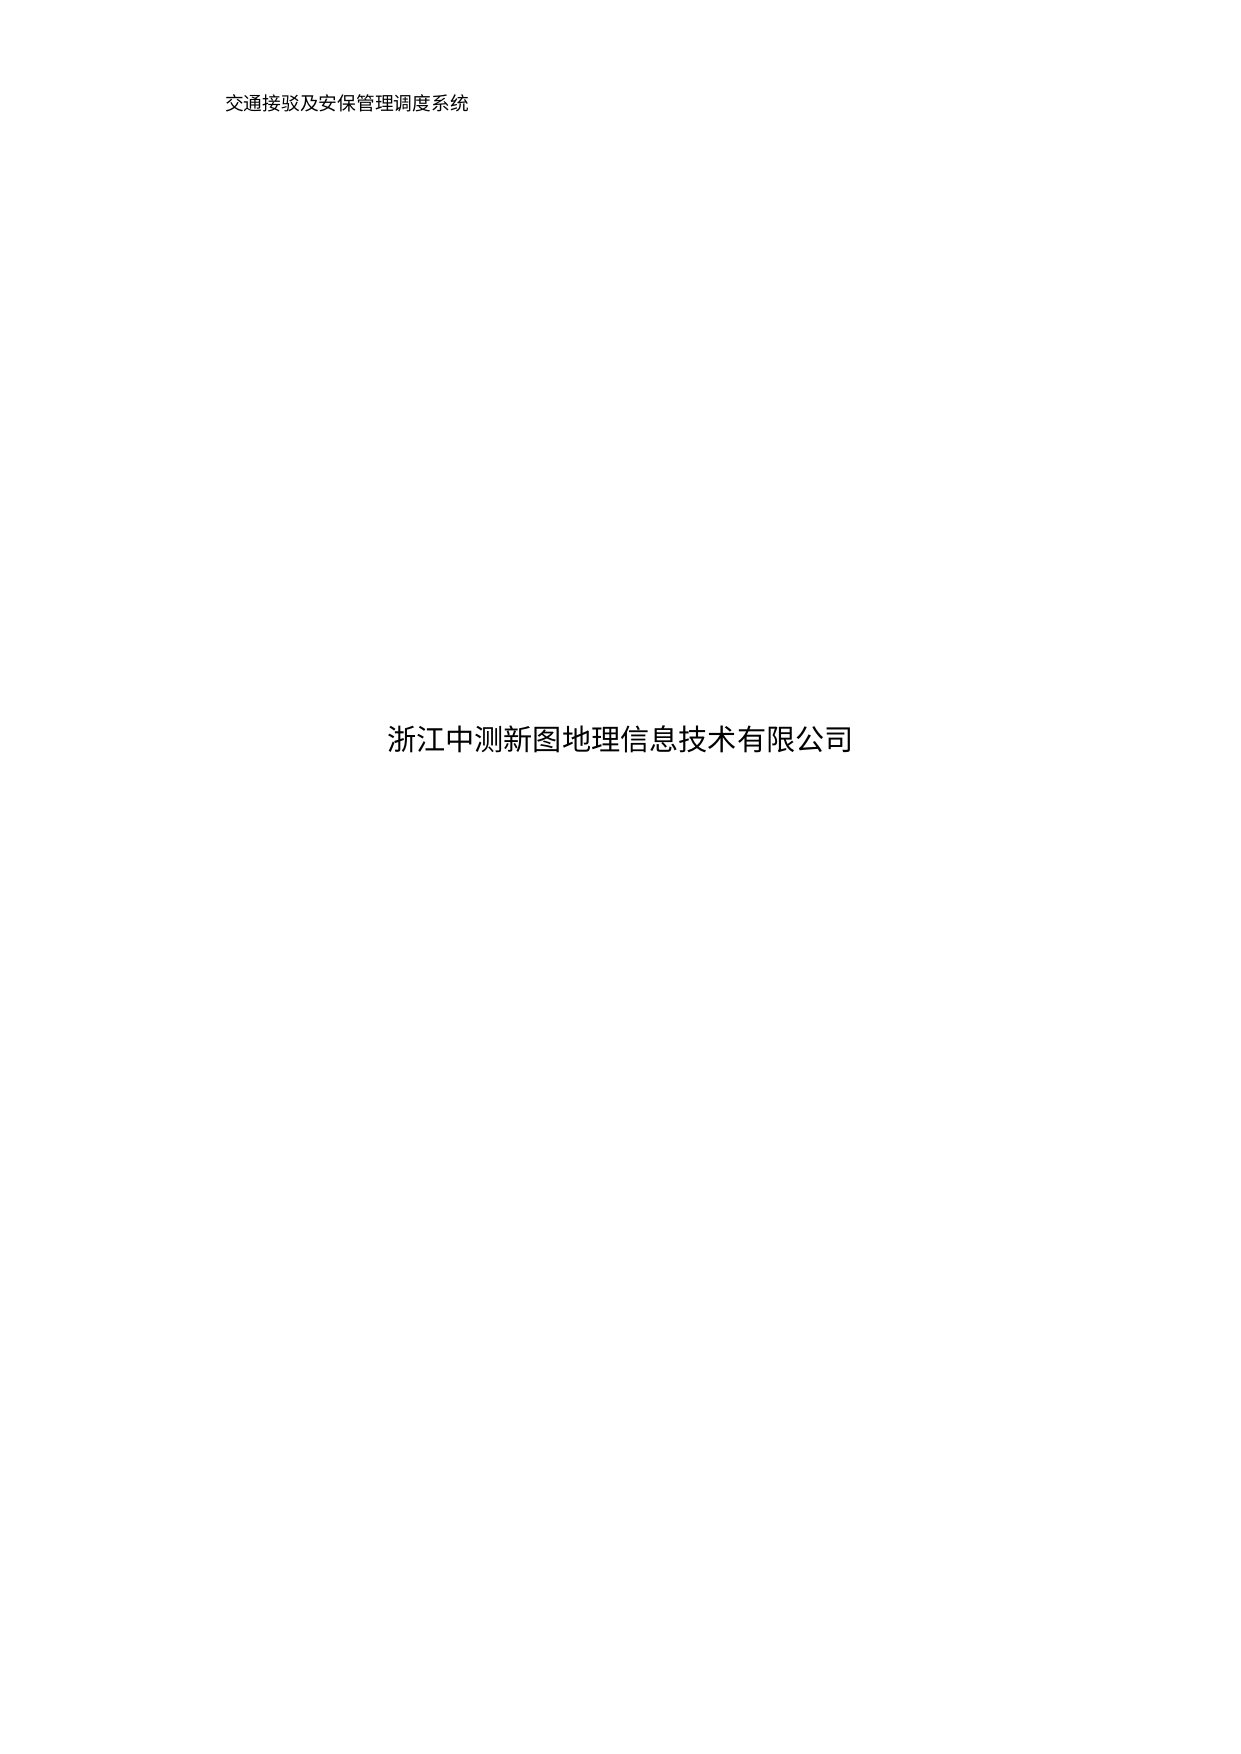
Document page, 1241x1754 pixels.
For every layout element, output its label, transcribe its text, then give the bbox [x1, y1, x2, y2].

text 浙江中测新图地理信息技术有限公司 [187, 705, 1053, 770]
